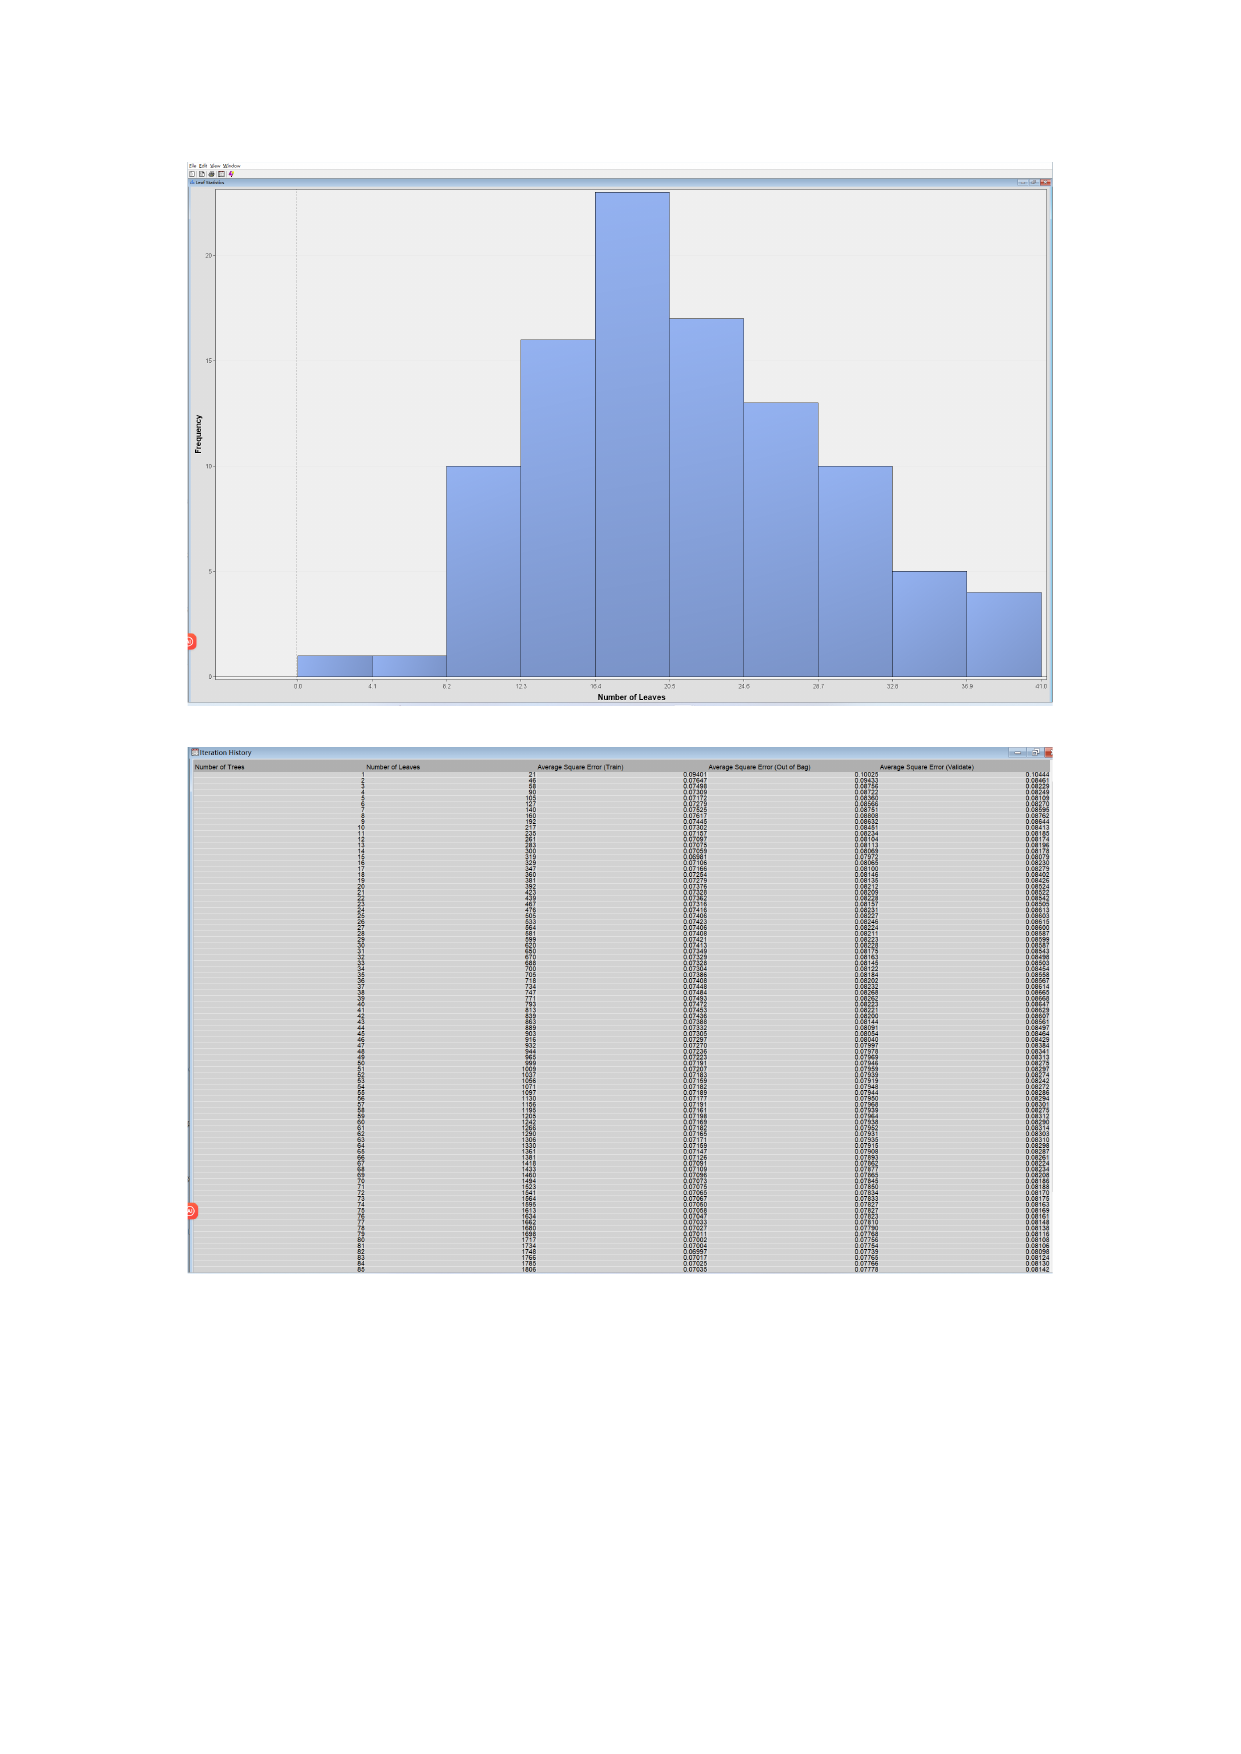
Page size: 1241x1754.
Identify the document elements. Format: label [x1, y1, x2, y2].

picture [187, 162, 1053, 706]
picture [187, 747, 1053, 1274]
